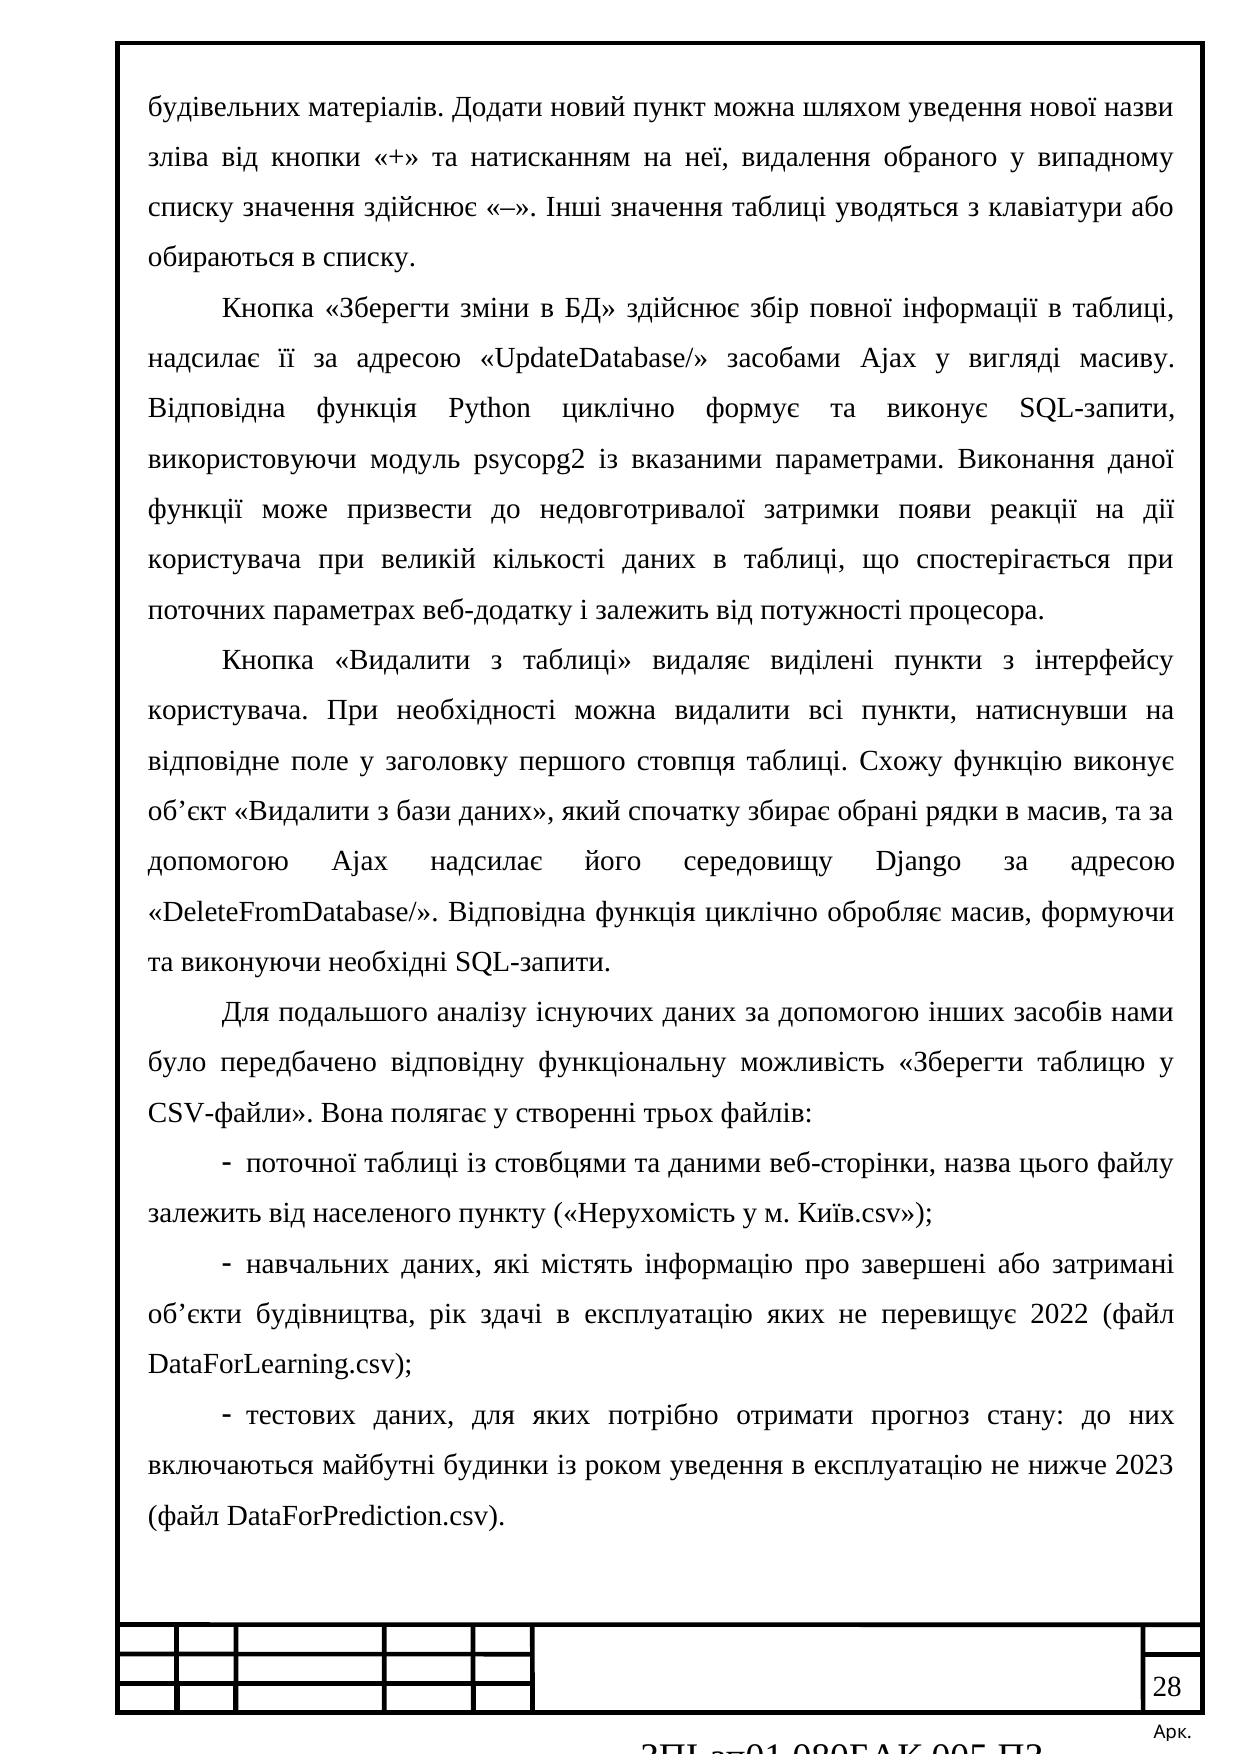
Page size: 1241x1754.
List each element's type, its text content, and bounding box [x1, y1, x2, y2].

text поточної таблиці із стовбцями та даними веб-сторінки, назва цього файлу залежить від населеного пункту («Нерухомість у м. Київ.csv»); [148, 1145, 1175, 1229]
text Для подальшого аналізу існуючих даних за допомогою інших засобів нами було передбачено відповідну функціональну можливість «Зберегти таблицю у CSV-файли». Вона полягає у створенні трьох файлів: [148, 994, 1175, 1128]
text Кнопка «Видалити з таблиці» видаляє виділені пункти з інтерфейсу користувача. При необхідності можна видалити всі пункти, натиснувши на відповідне поле у заголовку першого стовпця таблиці. Схожу функцію виконує об’єкт «Видалити з бази даних», який спочатку збирає обрані рядки в масив, та за допомогою Ajax надсилає його середовищу Django за адресою «DeleteFromDatabase/». Відповідна функція циклічно обробляє масив, формуючи та виконуючи необхідні SQL-запити. [148, 642, 1175, 977]
text Кнопка «Зберегти зміни в БД» здійснює збір повної інформації в таблиці, надсилає її за адресою «UpdateDatabase/» засобами Ajax у вигляді масиву. Відповідна функція Python циклічно формує та виконує SQL-запити, використовуючи модуль psycopg2 із вказаними параметрами. Виконання даної функції може призвести до недовготривалої затримки появи реакції на дії користувача при великій кількості даних в таблиці, що спостерігається при поточних параметрах веб-додатку і залежить від потужності процесора. [148, 290, 1175, 625]
text навчальних даних, які містять інформацію про завершені або затримані об’єкти будівництва, рік здачі в експлуатацію яких не перевищує 2022 (файл DataForLearning.csv); [148, 1246, 1175, 1380]
text тестових даних, для яких потрібно отримати прогноз стану: до них включаються майбутні будинки із роком уведення в експлуатацію не нижче 2023 (файл DataForPrediction.csv). [148, 1397, 1175, 1531]
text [148, 89, 1175, 273]
